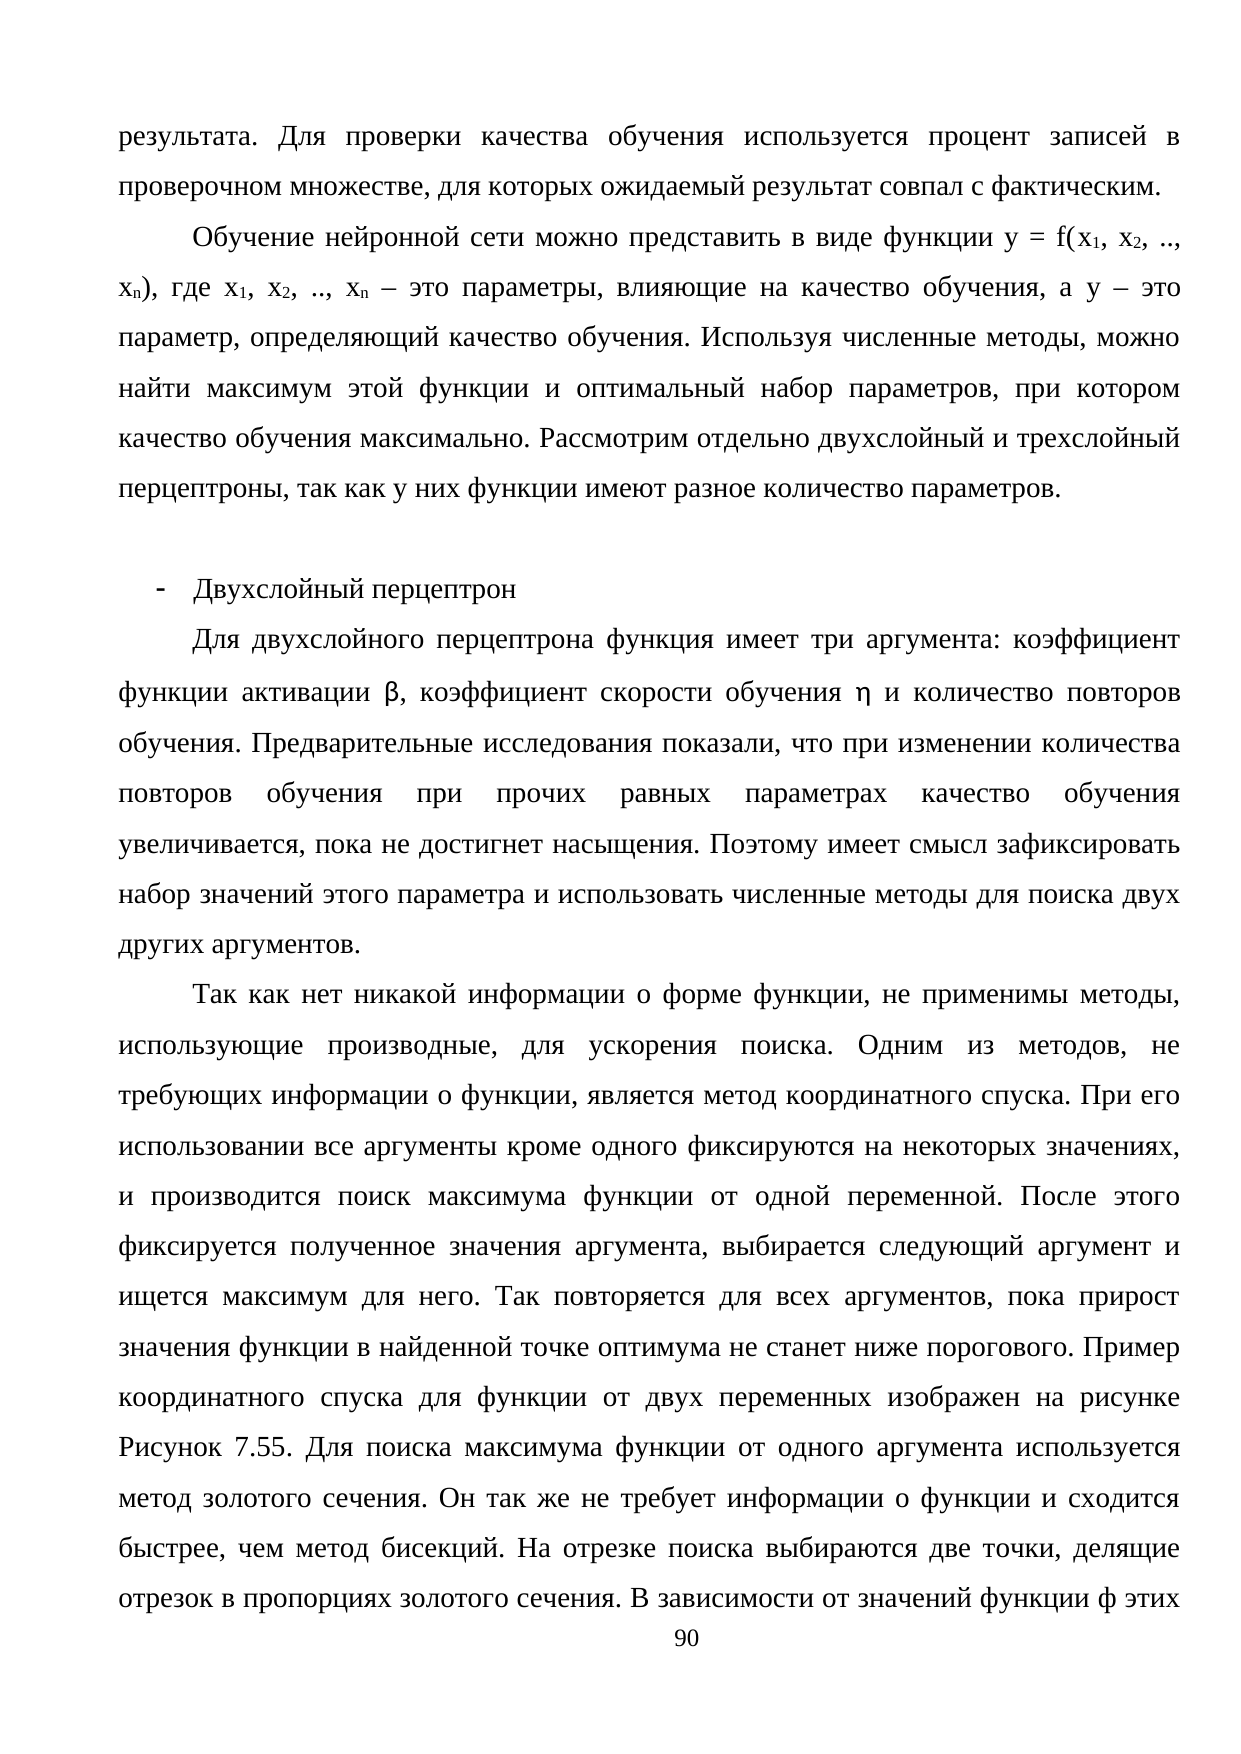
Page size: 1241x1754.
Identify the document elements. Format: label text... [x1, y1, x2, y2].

text Для двухслойного перцептрона функция имеет три аргумента: коэффициент функции активации β, коэффициент скорости обучения η и количество повторов обучения. Предварительные исследования показали, что при изменении количества повторов обучения при прочих равных параметрах качество обучения увеличивается, пока не достигнет насыщения. Поэтому имеет смысл зафиксировать набор значений этого параметра и использовать численные методы для поиска двух других аргументов. [118, 621, 1181, 960]
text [118, 118, 1181, 202]
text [118, 977, 1181, 1614]
text Обучение нейронной сети можно представить в виде функции y = f(x1, x2, .., xn), где x1, x2, .., xn – это параметры, влияющие на качество обучения, а y – это параметр, определяющий качество обучения. Используя численные методы, можно найти максимум этой функции и оптимальный набор параметров, при котором качество обучения максимально. Рассмотрим отдельно двухслойный и трехслойный перцептроны, так как у них функции имеют разное количество параметров. [118, 219, 1181, 504]
subtitle Двухслойный перцептрон [156, 571, 1181, 604]
